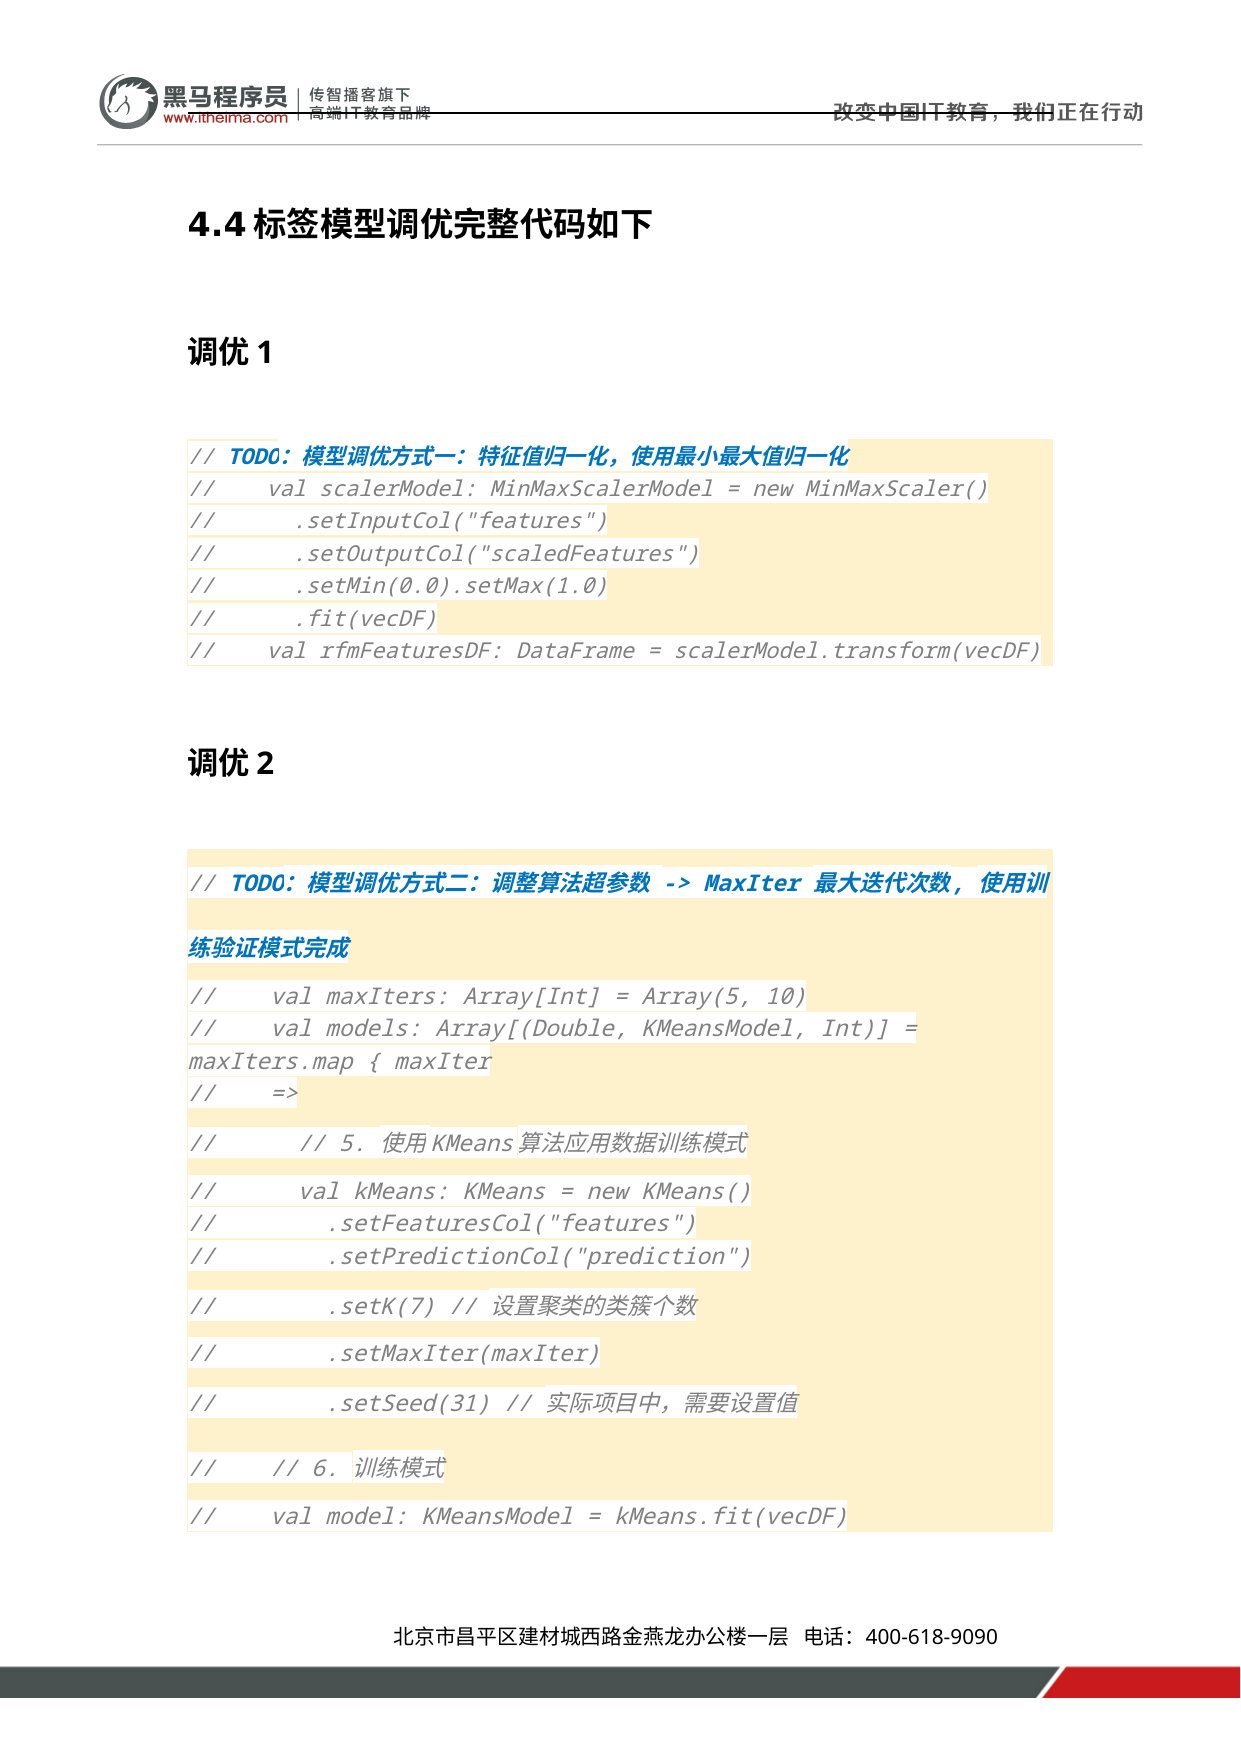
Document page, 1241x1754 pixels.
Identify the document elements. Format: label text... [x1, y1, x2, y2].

subtitle 4.4标签模型调优完整代码如下 [187, 189, 1053, 254]
subtitle 调优2 [187, 728, 1053, 793]
picture [0, 1607, 1241, 1698]
subtitle 调优1 [187, 318, 1053, 383]
text // TODO：模型调优方式一：特征值归一化，使用最小最大值归一化 // val scalerModel: MinMaxScalerModel = new MinMaxScaler() // .setInputCol("features") // .setOutputCol("scaledFeatures") // .setMin(0.0).setMax(1.0) // .fit(vecDF) // val rfmFeaturesDF: DataFrame = scalerModel.transform(vecDF) [187, 439, 1053, 666]
picture [0, 3, 1241, 153]
